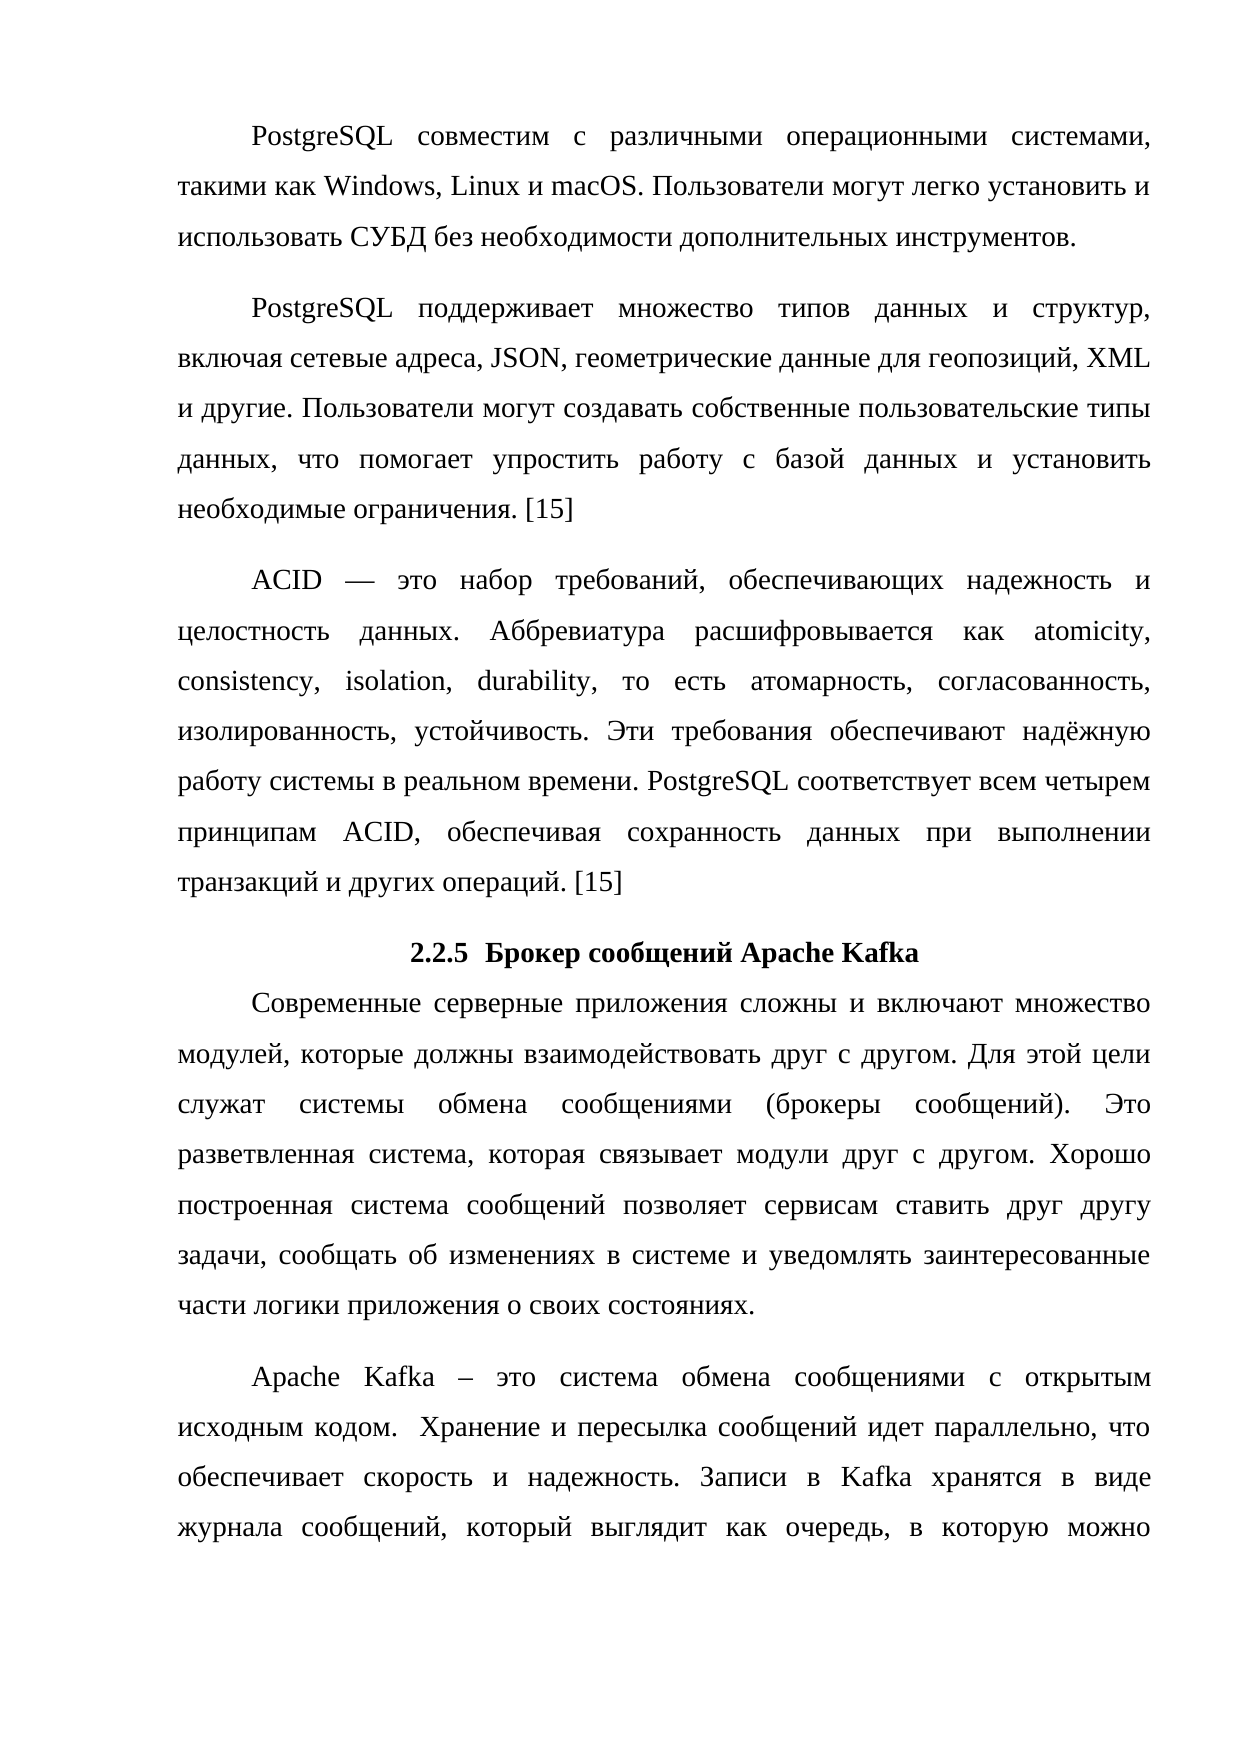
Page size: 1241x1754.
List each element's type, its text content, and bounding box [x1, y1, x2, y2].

subtitle Брокер сообщений Apache Kafka [177, 935, 1152, 969]
text PostgreSQL совместим с различными операционными системами, такими как Windows, Linux и macOS. Пользователи могут легко установить и использовать СУБД без необходимости дополнительных инструментов. [177, 118, 1152, 252]
text ACID — это набор требований, обеспечивающих надежность и целостность данных. Аббревиатура расшифровывается как atomicity, consistency, isolation, durability, то есть атомарность, согласованность, изолированность, устойчивость. Эти требования обеспечивают надёжную работу системы в реальном времени. PostgreSQL соответствует всем четырем принципам ACID, обеспечивая сохранность данных при выполнении транзакций и других операций. [15] [177, 562, 1152, 898]
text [177, 1359, 1152, 1543]
text Современные серверные приложения сложны и включают множество модулей, которые должны взаимодействовать друг с другом. Для этой цели служат системы обмена сообщениями (брокеры сообщений). Это разветвленная система, которая связывает модули друг с другом. Хорошо построенная система сообщений позволяет сервисам ставить друг другу задачи, сообщать об изменениях в системе и уведомлять заинтересованные части логики приложения о своих состояниях. [177, 986, 1152, 1321]
text PostgreSQL поддерживает множество типов данных и структур, включая сетевые адреса, JSON, геометрические данные для геопозиций, XML и другие. Пользователи могут создавать собственные пользовательские типы данных, что помогает упростить работу с базой данных и установить необходимые ограничения. [15] [177, 290, 1152, 525]
